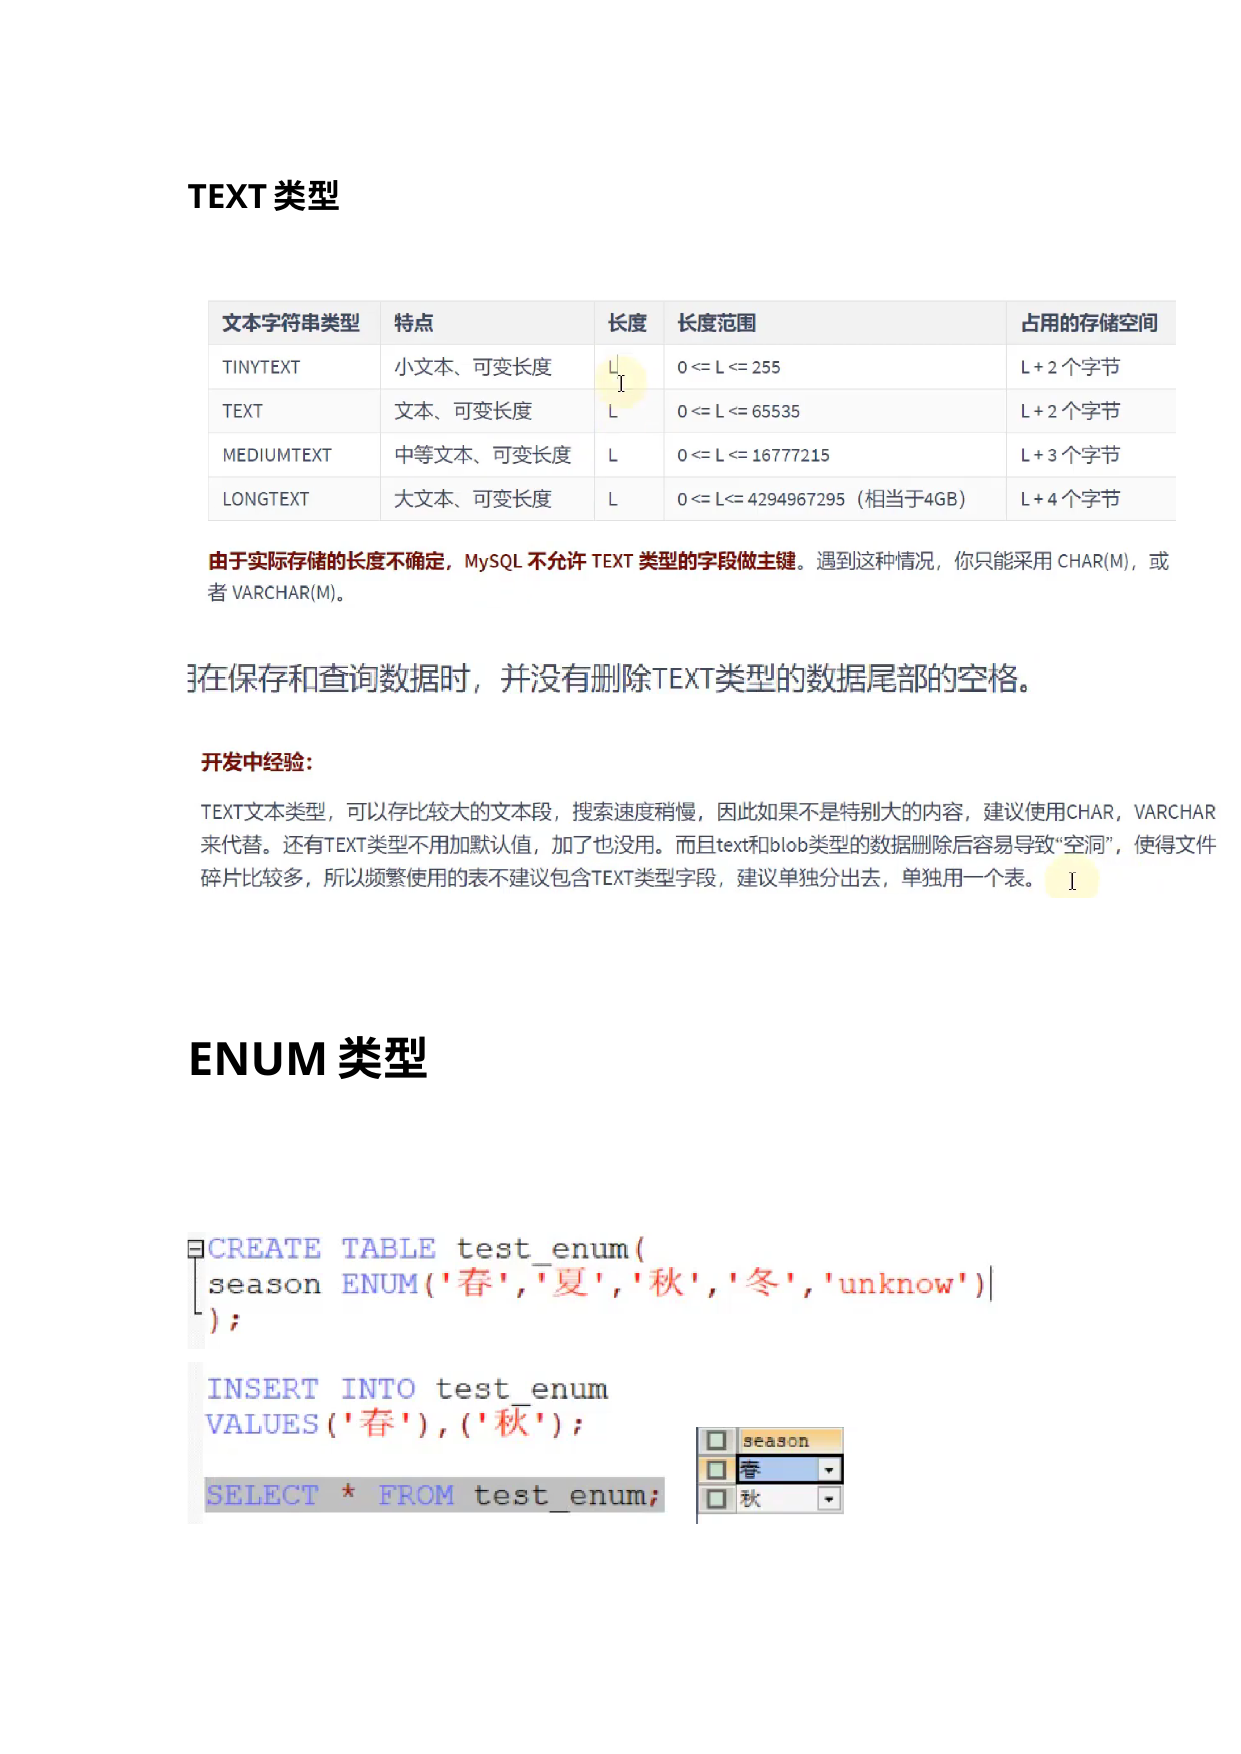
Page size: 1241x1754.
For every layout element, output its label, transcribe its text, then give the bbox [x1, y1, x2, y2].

picture [187, 744, 1222, 898]
picture [187, 646, 1040, 700]
picture [187, 1232, 1016, 1349]
picture [187, 1362, 858, 1524]
subtitle ENUM类型 [187, 1007, 1053, 1105]
subtitle TEXT类型 [187, 162, 1053, 227]
picture [187, 289, 1176, 616]
